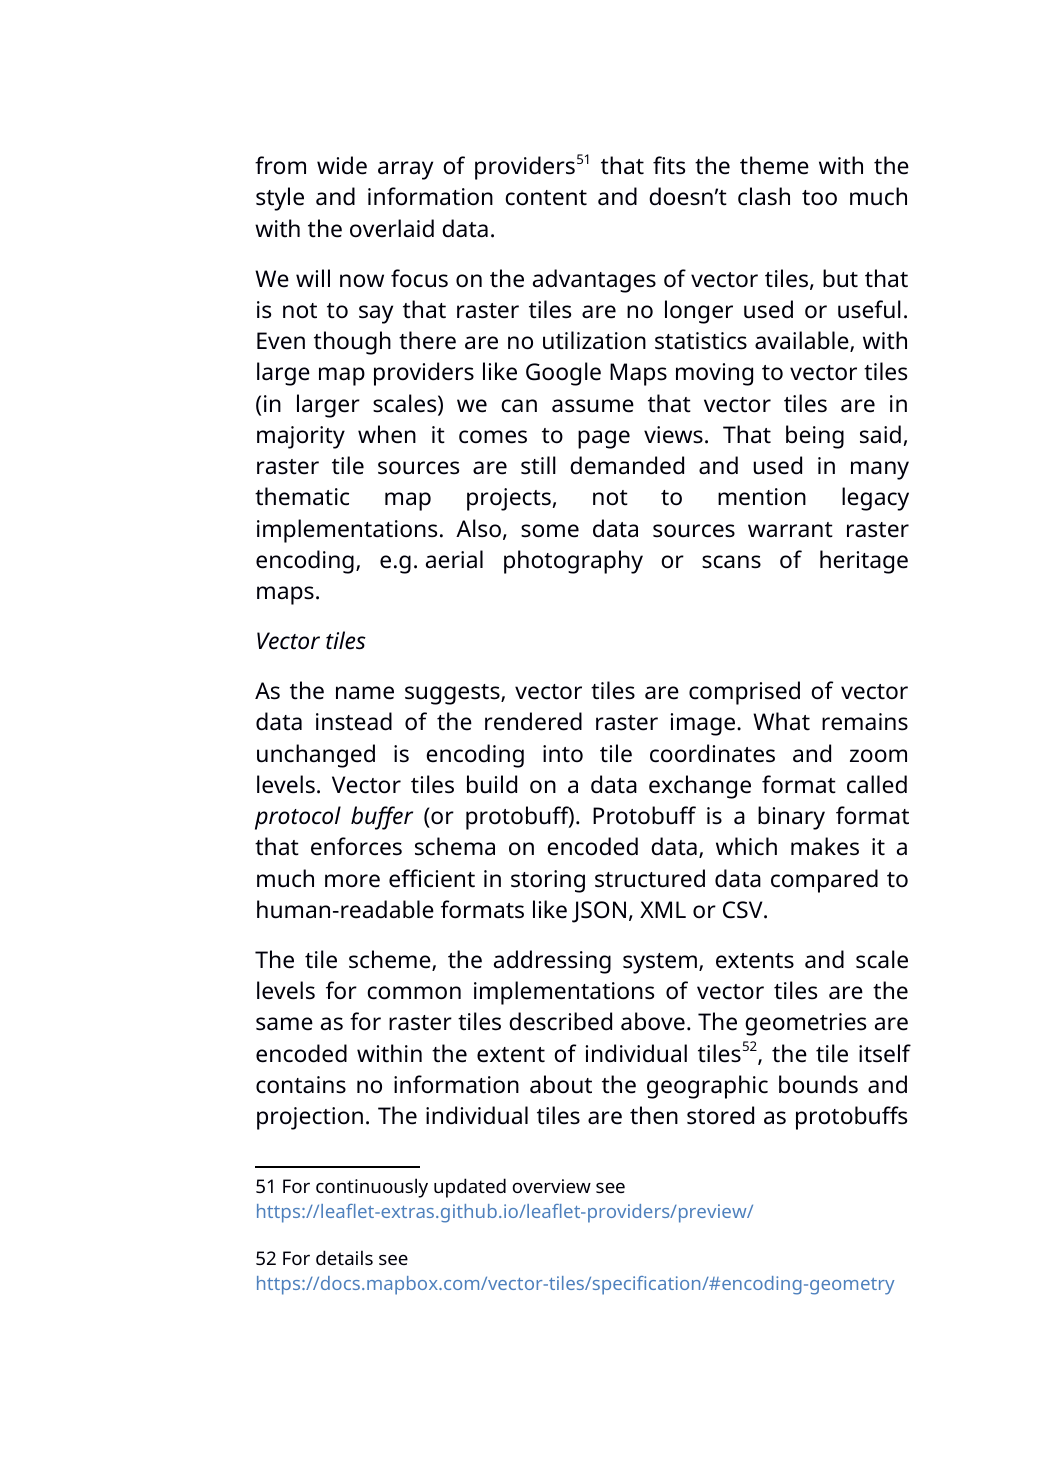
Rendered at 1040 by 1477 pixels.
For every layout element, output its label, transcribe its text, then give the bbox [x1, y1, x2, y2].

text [255, 150, 910, 244]
text We will now focus on the advantages of vector tiles, but that is not to say that raster tiles are no longer used or useful. Even though there are no utilization statistics available, with large map providers like Google Maps moving to vector tiles (in larger scales) we can assume that vector tiles are in majority when it comes to page views. That being said, raster tile sources are still demanded and used in many thematic map projects, not to mention legacy implementations. Also, some data sources warrant raster encoding, e.g. aerial photography or scans of heritage maps. [255, 262, 910, 606]
text Vector tiles [255, 625, 910, 656]
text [255, 944, 910, 1131]
text As the name suggests, vector tiles are comprised of vector data instead of the rendered raster image. What remains unchanged is encoding into tile coordinates and zoom levels. Vector tiles build on a data exchange format called protocol buffer (or protobuff). Protobuff is a binary format that enforces schema on encoded data, which makes it a much more efficient in storing structured data compared to human-readable formats like JSON, XML or CSV. [255, 675, 910, 925]
